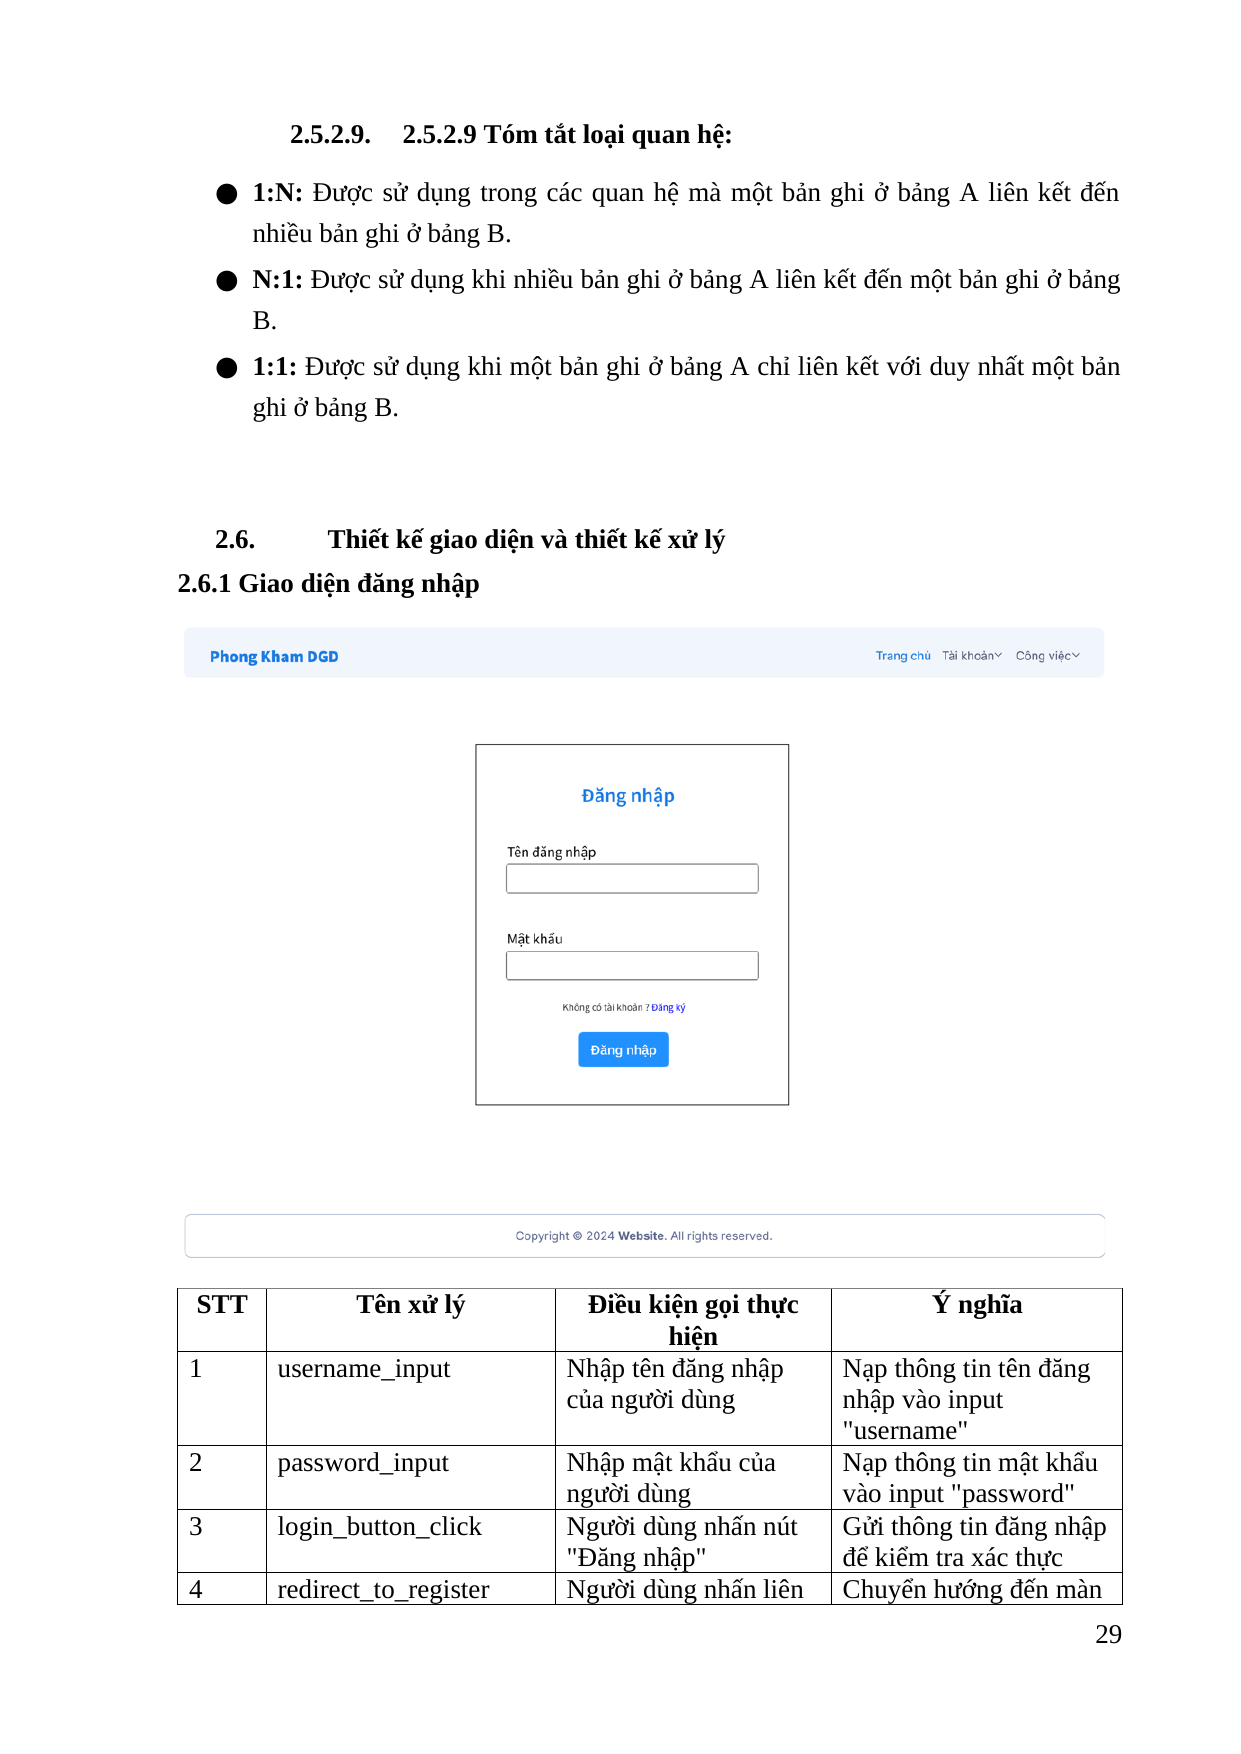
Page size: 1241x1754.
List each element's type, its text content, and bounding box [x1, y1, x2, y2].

table_cell username_input [267, 1352, 555, 1445]
table_cell 2 [178, 1446, 266, 1509]
list 1:1: Được sử dụng khi một bản ghi ở bảng A chỉ liên kết với duy nhất một bản ghi ở bảng B. [215, 335, 1122, 422]
list 1:N: Được sử dụng trong các quan hệ mà một bản ghi ở bảng A liên kết đến nhiều bản ghi ở bảng B. [215, 162, 1122, 248]
subtitle Thiết kế giao diện và thiết kế xử lý [215, 524, 1122, 555]
table_header Điều kiện gọi thực hiện [556, 1289, 831, 1351]
table_cell Người dùng nhấn nút "Đăng nhập" [556, 1510, 831, 1572]
table_header Ý nghĩa [832, 1289, 1122, 1351]
table_cell Nhập mật khẩu của người dùng [556, 1446, 831, 1509]
table_cell Gửi thông tin đăng nhập để kiểm tra xác thực [832, 1510, 1122, 1572]
table_header STT [178, 1289, 266, 1351]
table_cell Nạp thông tin mật khẩu vào input "password" [832, 1446, 1122, 1509]
table_cell 1 [178, 1352, 266, 1445]
table_cell Nhập tên đăng nhập của người dùng [556, 1352, 831, 1445]
table_cell login_button_click [267, 1510, 555, 1572]
table_cell 3 [178, 1510, 266, 1572]
subtitle 2.5.2.9 Tóm tắt loại quan hệ: [290, 118, 1122, 149]
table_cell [556, 1573, 831, 1604]
table_cell password_input [267, 1446, 555, 1509]
text 2.6.1 Giao diện đăng nhập [177, 567, 1122, 598]
table_header Tên xử lý [267, 1289, 555, 1351]
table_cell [267, 1573, 555, 1604]
list N:1: Được sử dụng khi nhiều bản ghi ở bảng A liên kết đến một bản ghi ở bảng B. [215, 248, 1122, 335]
picture [177, 623, 1106, 1262]
table_cell 4 [178, 1573, 266, 1604]
table_cell Nạp thông tin tên đăng nhập vào input "username" [832, 1352, 1122, 1445]
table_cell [832, 1573, 1122, 1604]
